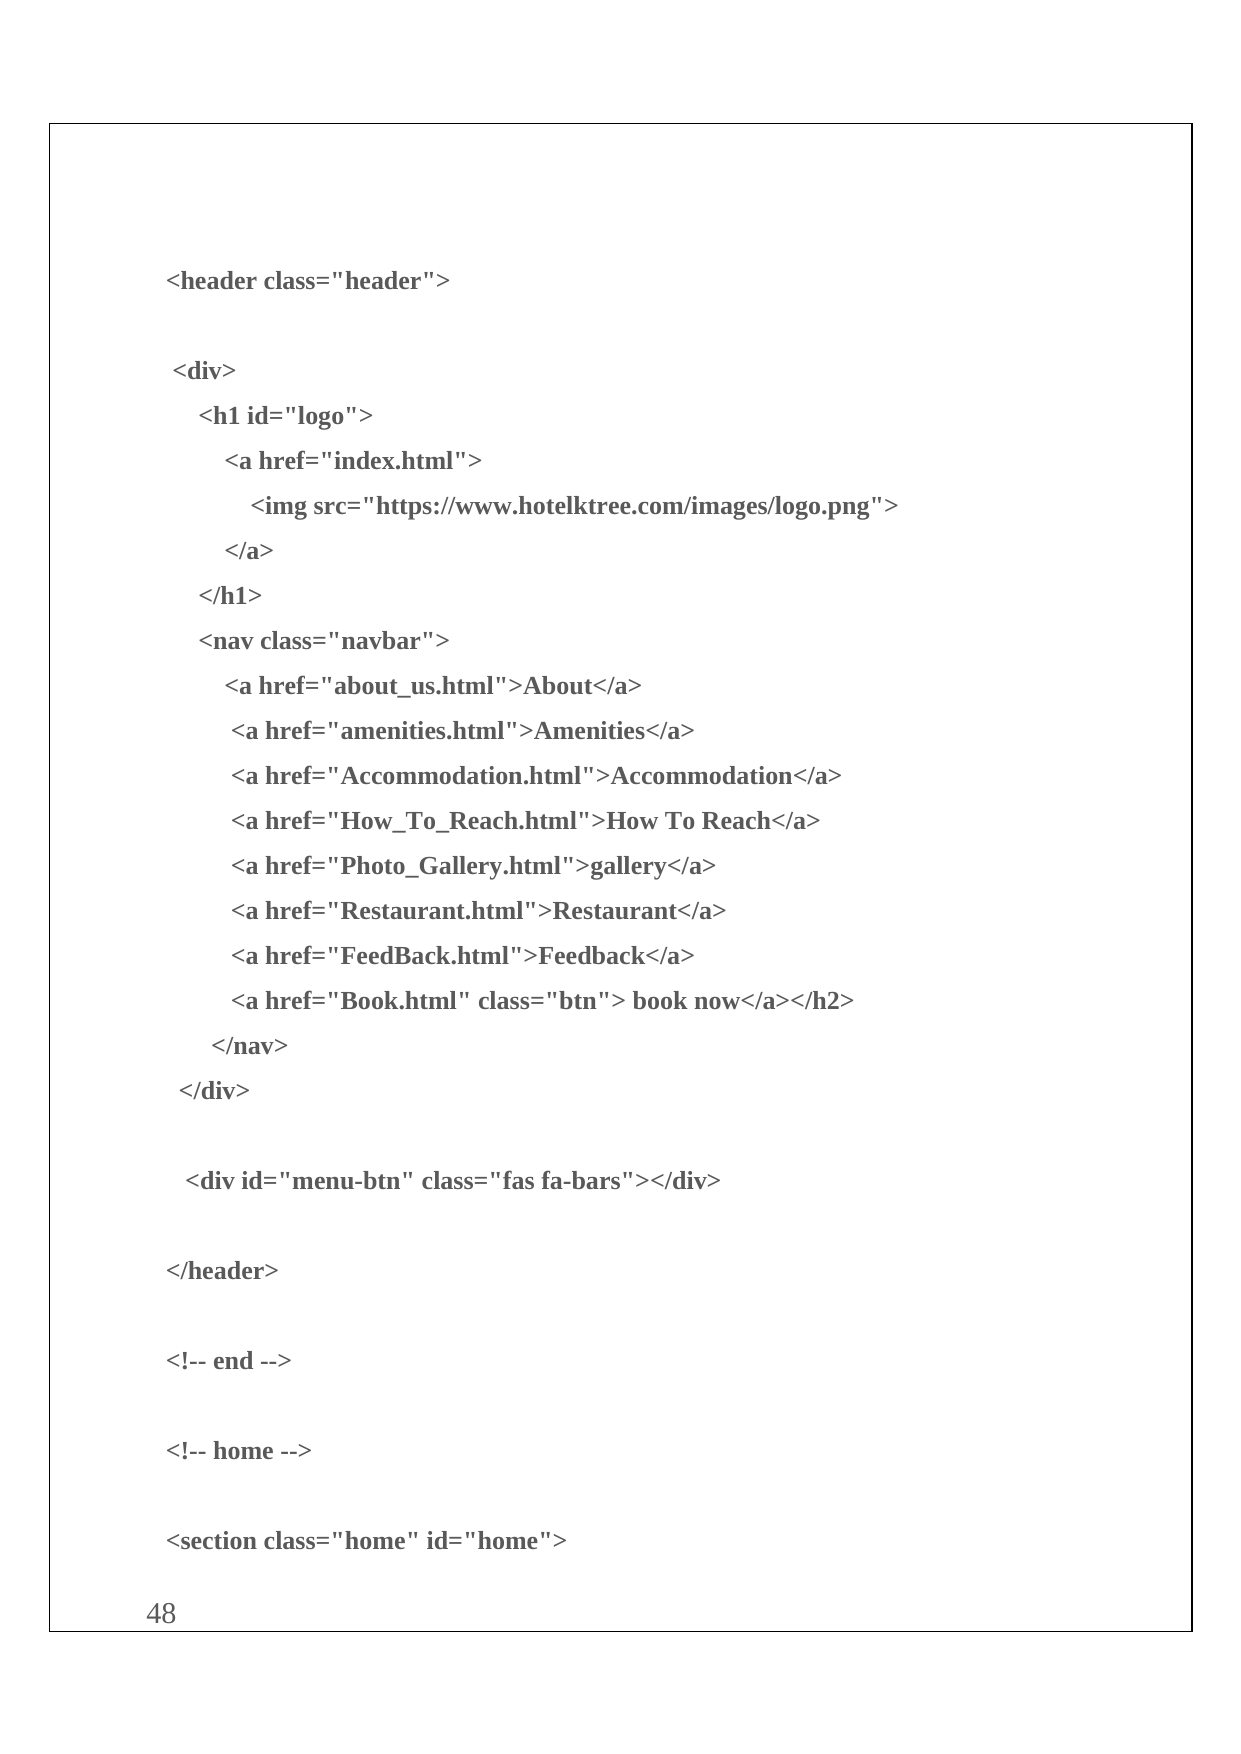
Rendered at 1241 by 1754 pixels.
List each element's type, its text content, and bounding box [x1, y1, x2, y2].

text <!-- end --> [146, 1345, 1213, 1375]
text <section class="home" id="home"> [146, 1525, 1213, 1555]
text </header> [146, 1255, 1213, 1285]
text <div id="menu-btn" class="fas fa-bars"></div> [146, 1165, 1213, 1195]
text <a href="Photo_Gallery.html">gallery</a> [146, 850, 1213, 880]
text <a href="index.html"> [146, 445, 1213, 475]
text <a href="How_To_Reach.html">How To Reach</a> [146, 805, 1213, 835]
text <img src="https://www.hotelktree.com/images/logo.png"> [146, 490, 1213, 520]
text </nav> [146, 1030, 1213, 1060]
text <a href="FeedBack.html">Feedback</a> [146, 940, 1213, 970]
text <a href="Book.html" class="btn"> book now</a></h2> [146, 985, 1213, 1015]
text <div> [146, 355, 1213, 385]
text <a href="amenities.html">Amenities</a> [146, 715, 1213, 745]
text <a href="about_us.html">About</a> [146, 670, 1213, 700]
text <header class="header"> [146, 265, 1213, 295]
text </h1> [146, 580, 1213, 610]
text </div> [146, 1075, 1213, 1105]
text <h1 id="logo"> [146, 400, 1213, 430]
text <!-- home --> [146, 1435, 1213, 1465]
text <a href="Restaurant.html">Restaurant</a> [146, 895, 1213, 925]
text <nav class="navbar"> [146, 625, 1213, 655]
text </a> [146, 535, 1213, 565]
text <a href="Accommodation.html">Accommodation</a> [146, 760, 1213, 790]
